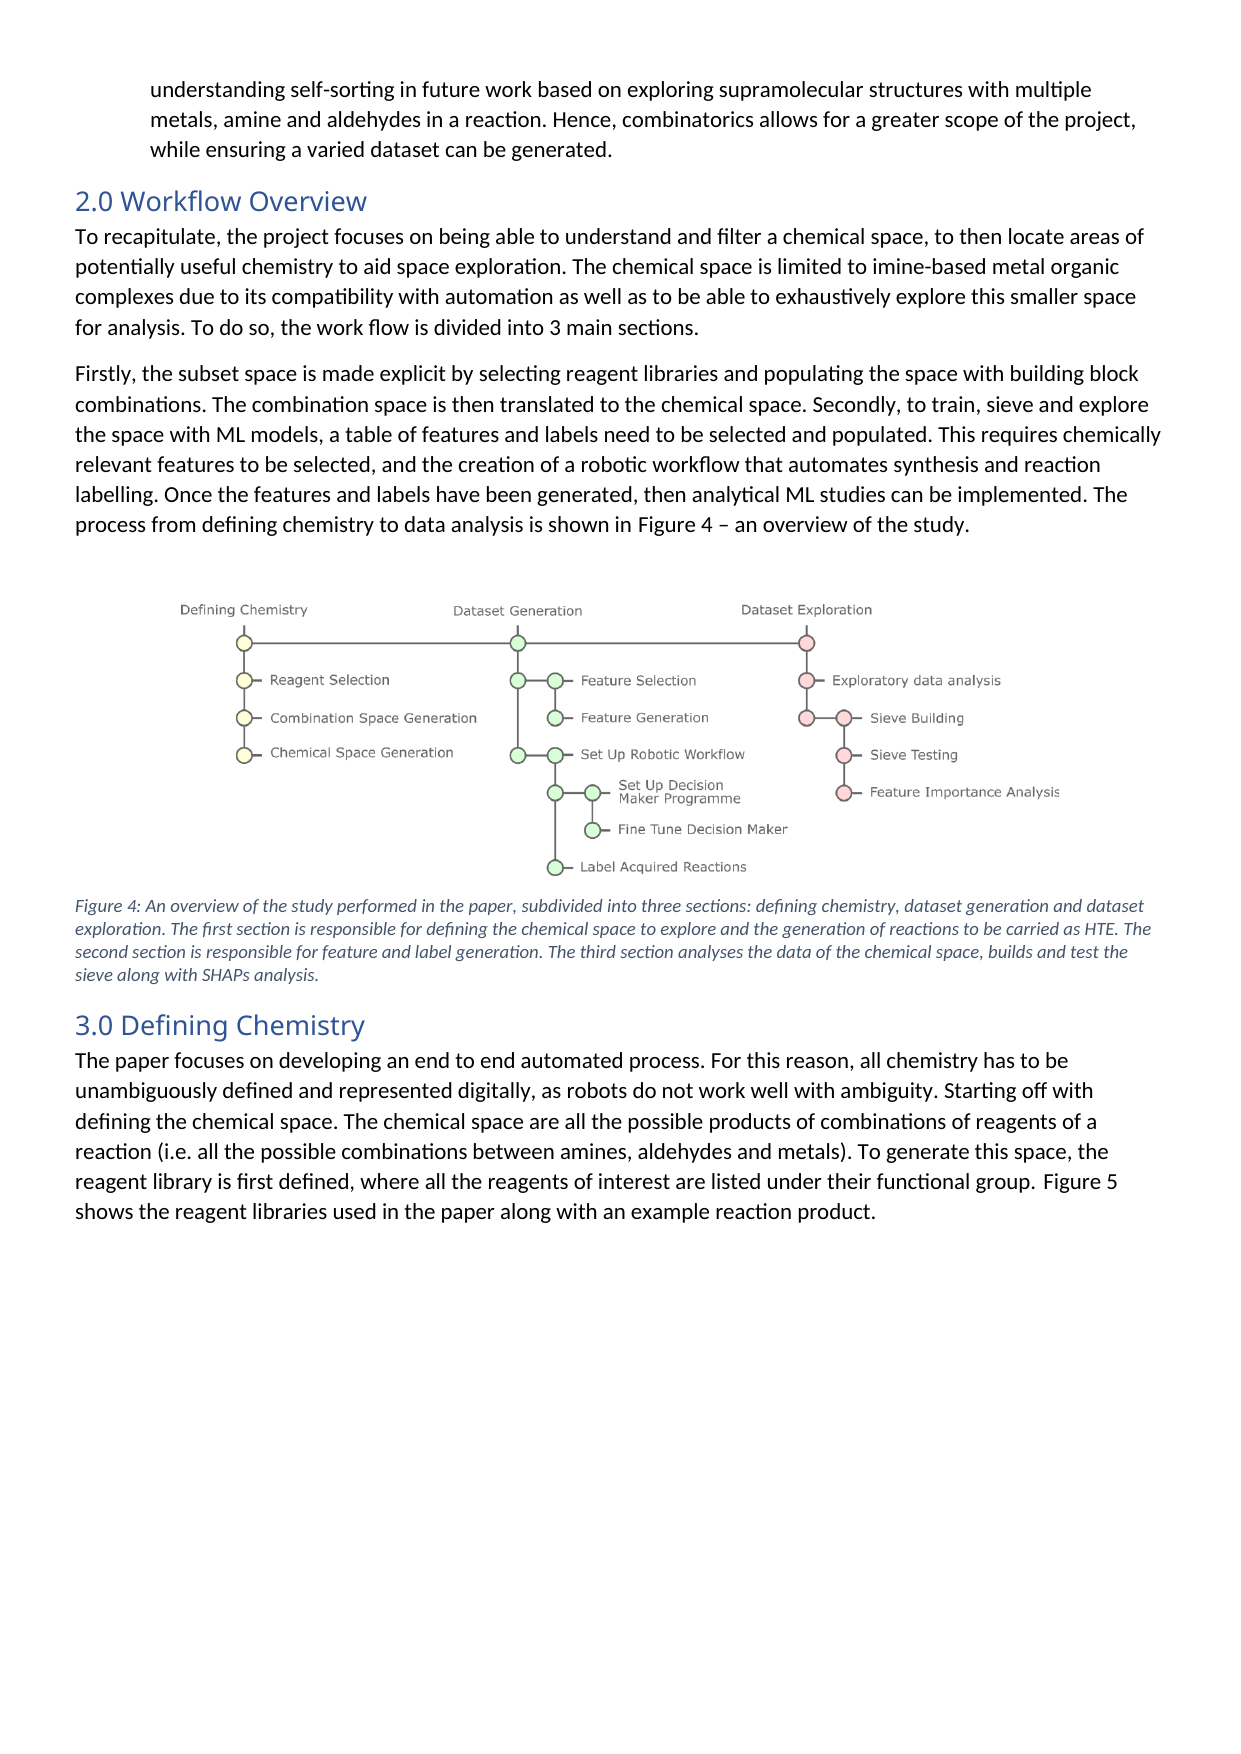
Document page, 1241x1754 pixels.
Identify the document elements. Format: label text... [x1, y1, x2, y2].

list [112, 75, 1165, 163]
subtitle 2.0 Workflow Overview [75, 182, 1165, 219]
subtitle 3.0 Defining Chemistry [75, 1007, 1165, 1043]
picture [181, 604, 1060, 876]
text To recapitulate, the project focuses on being able to understand and filter a chemical space, to then locate areas of potentially useful chemistry to aid space exploration. The chemical space is limited to imine-based metal organic complexes due to its compatibility with automation as well as to be able to exhaustively explore this smaller space for analysis. To do so, the work flow is divided into 3 main sections. [75, 222, 1165, 341]
text The paper focuses on developing an end to end automated process. For this reason, all chemistry has to be unambiguously defined and represented digitally, as robots do not work well with ambiguity. Starting off with defining the chemical space. The chemical space are all the possible products of combinations of reagents of a reaction (i.e. all the possible combinations between amines, aldehydes and metals). To generate this space, the reagent library is first defined, where all the reagents of interest are listed under their functional group. Figure 5 shows the reagent libraries used in the paper along with an example reaction product. [75, 1046, 1165, 1226]
text Firstly, the subset space is made explicit by selecting reagent libraries and populating the space with building block combinations. The combination space is then translated to the chemical space. Secondly, to train, sieve and explore the space with ML models, a table of features and labels need to be selected and populated. This requires chemically relevant features to be selected, and the creation of a robotic workflow that automates synthesis and reaction labelling. Once the features and labels have been generated, then analytical ML studies can be implemented. The process from defining chemistry to data analysis is shown in Figure 4 – an overview of the study. [75, 359, 1165, 539]
text Figure 4: An overview of the study performed in the paper, subdivided into three sections: defining chemistry, dataset generation and dataset exploration. The first section is responsible for defining the chemical space to explore and the generation of reactions to be carried as HTE. The second section is responsible for feature and label generation. The third section analyses the data of the chemical space, builds and test the sieve along with SHAPs analysis. [75, 894, 1165, 986]
